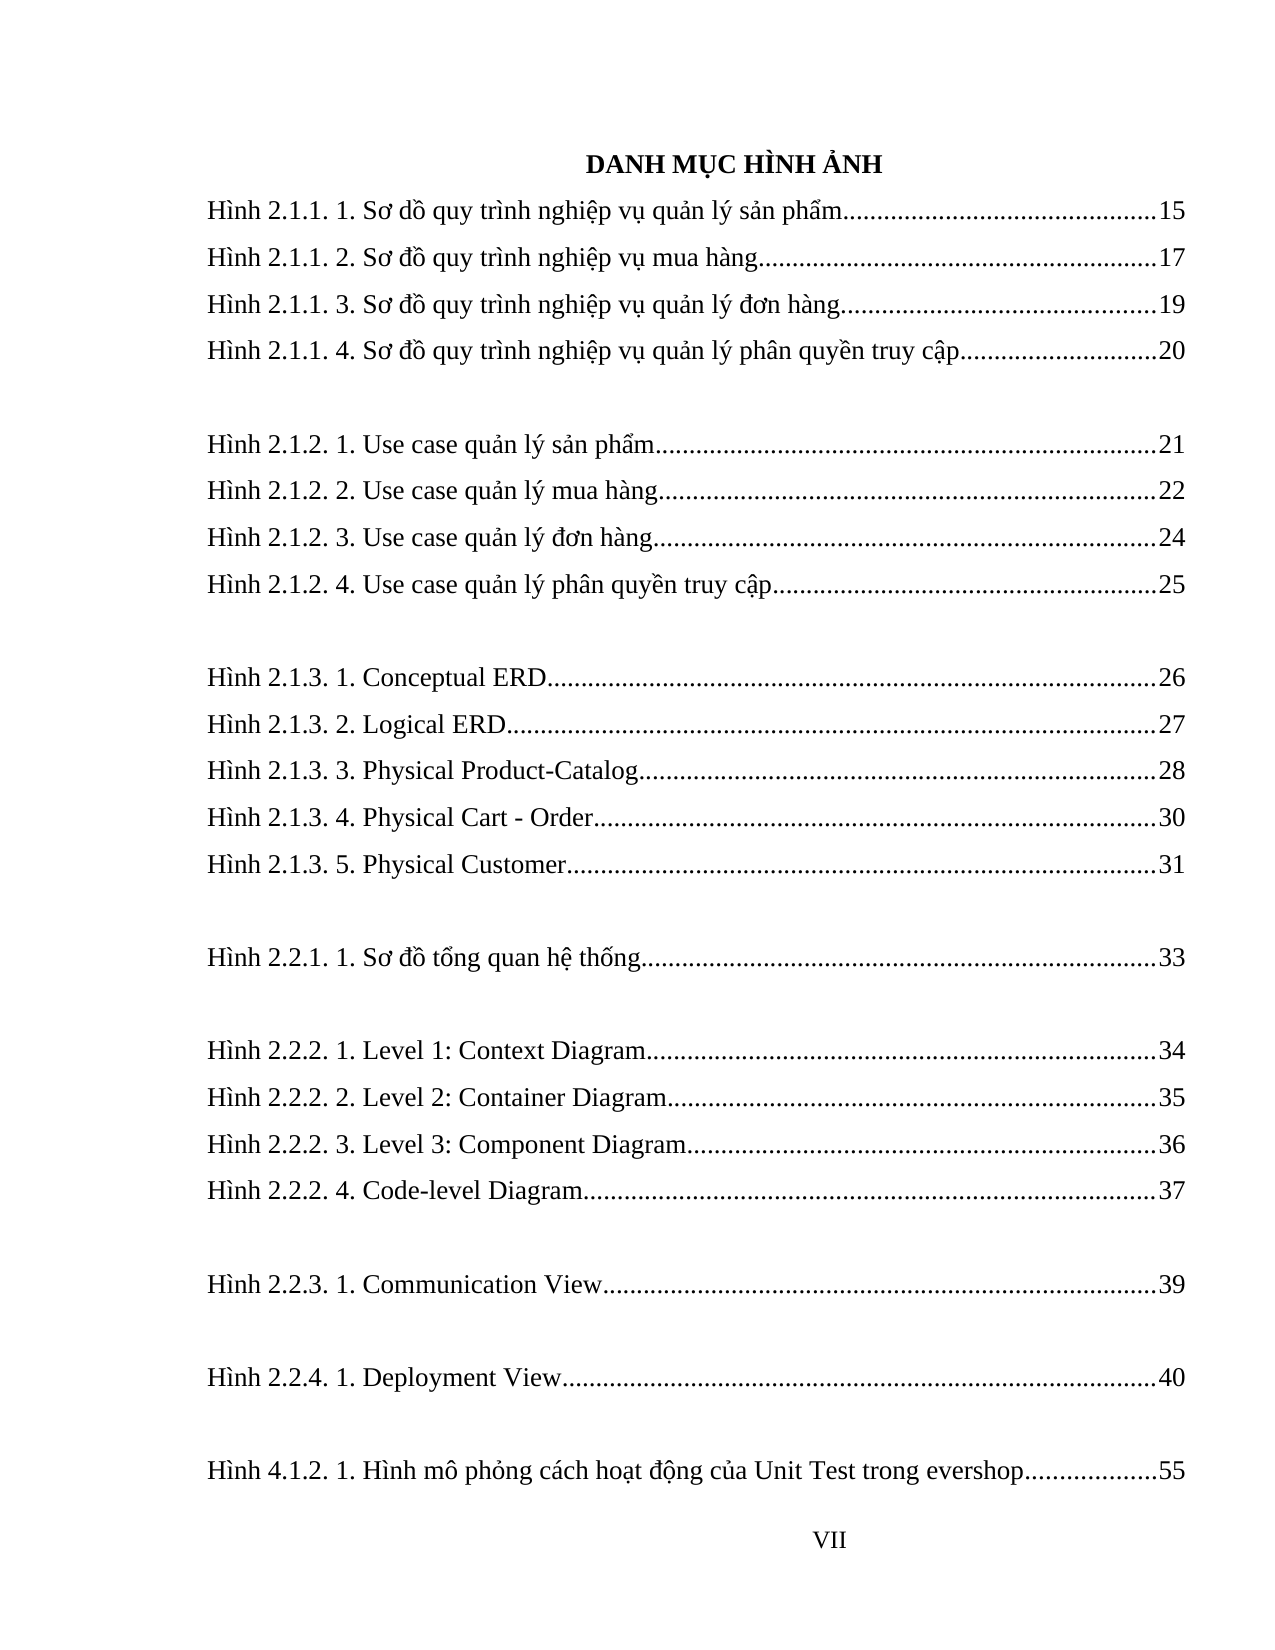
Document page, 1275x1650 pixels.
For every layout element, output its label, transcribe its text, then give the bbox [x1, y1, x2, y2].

text Hình 2.1.1. 1. Sơ dồ quy trình nghiệp vụ quản lý sản phẩm 15 [207, 194, 1186, 226]
text Hình 2.1.3. 2. Logical ERD 27 [207, 708, 1186, 739]
text Hình 2.1.2. 2. Use case quản lý mua hàng 22 [207, 474, 1186, 506]
text Hình 2.1.3. 4. Physical Cart - Order 30 [207, 801, 1186, 832]
text Hình 2.1.2. 1. Use case quản lý sản phẩm 21 [207, 428, 1186, 459]
text Hình 2.1.2. 3. Use case quản lý đơn hàng 24 [207, 521, 1186, 552]
text Hình 2.2.2. 3. Level 3: Component Diagram 36 [207, 1128, 1186, 1159]
text Hình 2.2.2. 4. Code-level Diagram 37 [207, 1174, 1186, 1206]
text Hình 2.1.1. 3. Sơ đồ quy trình nghiệp vụ quản lý đơn hàng 19 [207, 288, 1186, 319]
text Hình 2.2.3. 1. Communication View 39 [207, 1268, 1186, 1299]
text DANH MỤC HÌNH ẢNH [207, 148, 1186, 179]
text Hình 2.1.1. 2. Sơ đồ quy trình nghiệp vụ mua hàng 17 [207, 241, 1186, 272]
text Hình 2.1.2. 4. Use case quản lý phân quyền truy cập 25 [207, 568, 1186, 599]
text Hình 2.2.2. 1. Level 1: Context Diagram 34 [207, 1034, 1186, 1066]
text Hình 2.2.4. 1. Deployment View 40 [207, 1361, 1186, 1392]
text Hình 2.1.3. 3. Physical Product-Catalog 28 [207, 754, 1186, 786]
text Hình 2.1.3. 1. Conceptual ERD 26 [207, 661, 1186, 692]
text Hình 2.1.1. 4. Sơ đồ quy trình nghiệp vụ quản lý phân quyền truy cập 20 [207, 334, 1186, 366]
text Hình 2.1.3. 5. Physical Customer 31 [207, 848, 1186, 879]
text Hình 2.2.1. 1. Sơ đồ tổng quan hệ thống 33 [207, 941, 1186, 972]
text Hình 4.1.2. 1. Hình mô phỏng cách hoạt động của Unit Test trong evershop 55 [207, 1454, 1186, 1486]
text Hình 2.2.2. 2. Level 2: Container Diagram 35 [207, 1081, 1186, 1112]
